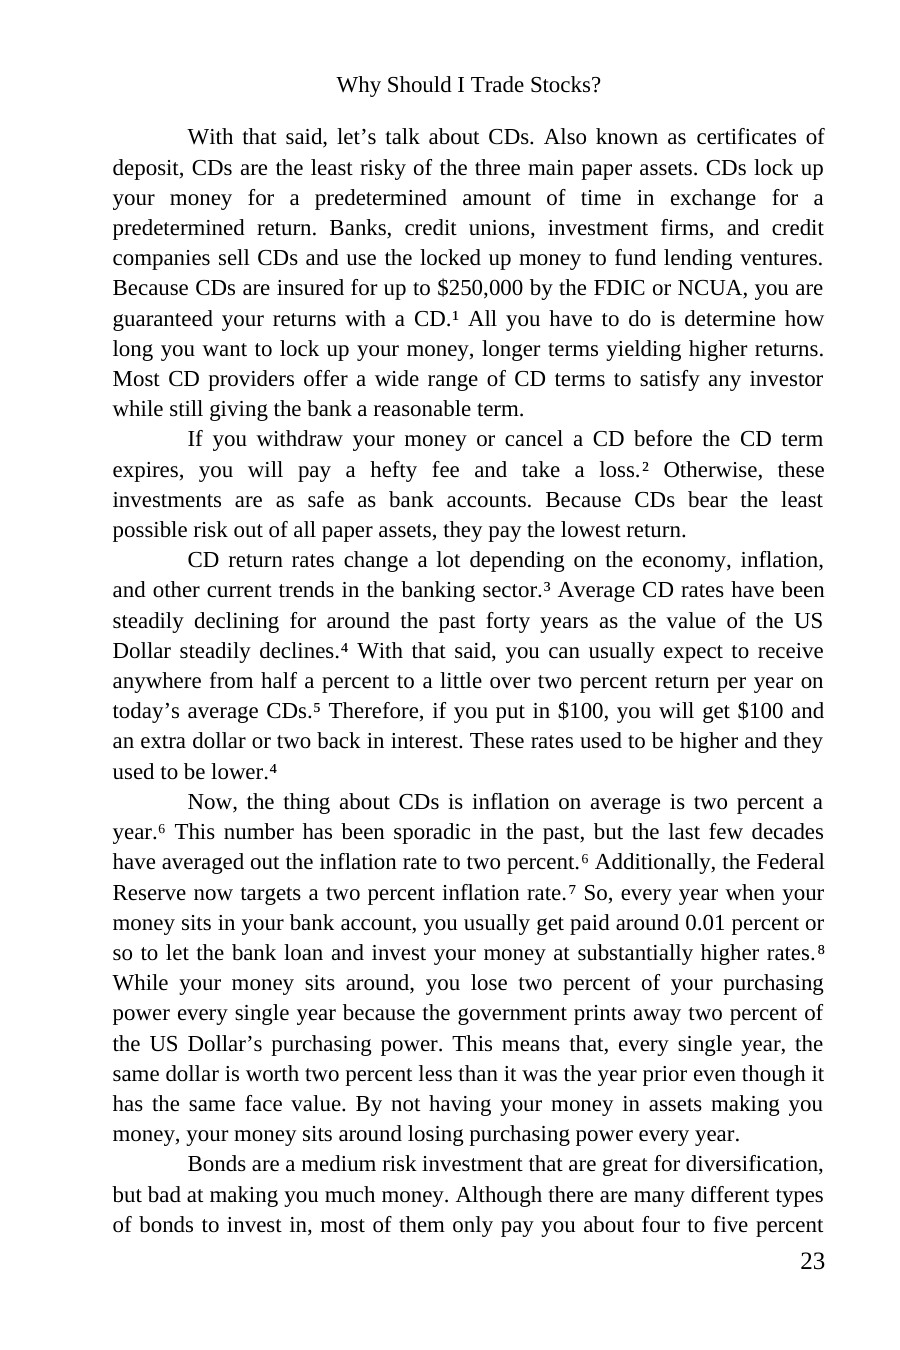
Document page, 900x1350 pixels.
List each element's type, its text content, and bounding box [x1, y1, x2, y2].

text With that said, let’s talk about CDs. Also known as certificates of deposit, CDs are the least risky of the three main paper assets. CDs lock up your money for a predetermined amount of time in exchange for a predetermined return. Banks, credit unions, investment firms, and credit companies sell CDs and use the locked up money to fund lending ventures. Because CDs are insured for up to $250,000 by the FDIC or NCUA, you are guaranteed your returns with a CD.¹ All you have to do is determine how long you want to lock up your money, longer terms yielding higher returns. Most CD providers offer a wide range of CD terms to satisfy any investor while still giving the bank a reasonable term. [112, 123, 825, 422]
text Now, the thing about CDs is inflation on average is two percent a year.⁶ This number has been sporadic in the past, but the last few decades have averaged out the inflation rate to two percent.⁶ Additionally, the Federal Reserve now targets a two percent inflation rate.⁷ So, every year when your money sits in your bank account, you usually get paid around 0.01 percent or so to let the bank loan and invest your money at substantially higher rates.⁸ While your money sits around, you lose two percent of your purchasing power every single year because the government prints away two percent of the US Dollar’s purchasing power. This means that, every single year, the same dollar is worth two percent less than it was the year prior even though it has the same face value. By not having your money in assets making you money, your money sits around losing purchasing power every year. [112, 788, 825, 1147]
text CD return rates change a lot depending on the economy, inflation, and other current trends in the banking sector.³ Average CD rates have been steadily declining for around the past forty years as the value of the US Dollar steadily declines.⁴ With that said, you can usually expect to receive anywhere from half a percent to a little over two percent return per year on today’s average CDs.⁵ Therefore, if you put in $100, you will get $100 and an extra dollar or two back in interest. These rates used to be higher and they used to be lower.⁴ [112, 546, 825, 784]
text If you withdraw your money or cancel a CD before the CD term expires, you will pay a hefty fee and take a loss.² Otherwise, these investments are as safe as bank accounts. Because CDs bear the least possible risk out of all paper assets, they pay the lowest return. [112, 426, 825, 542]
